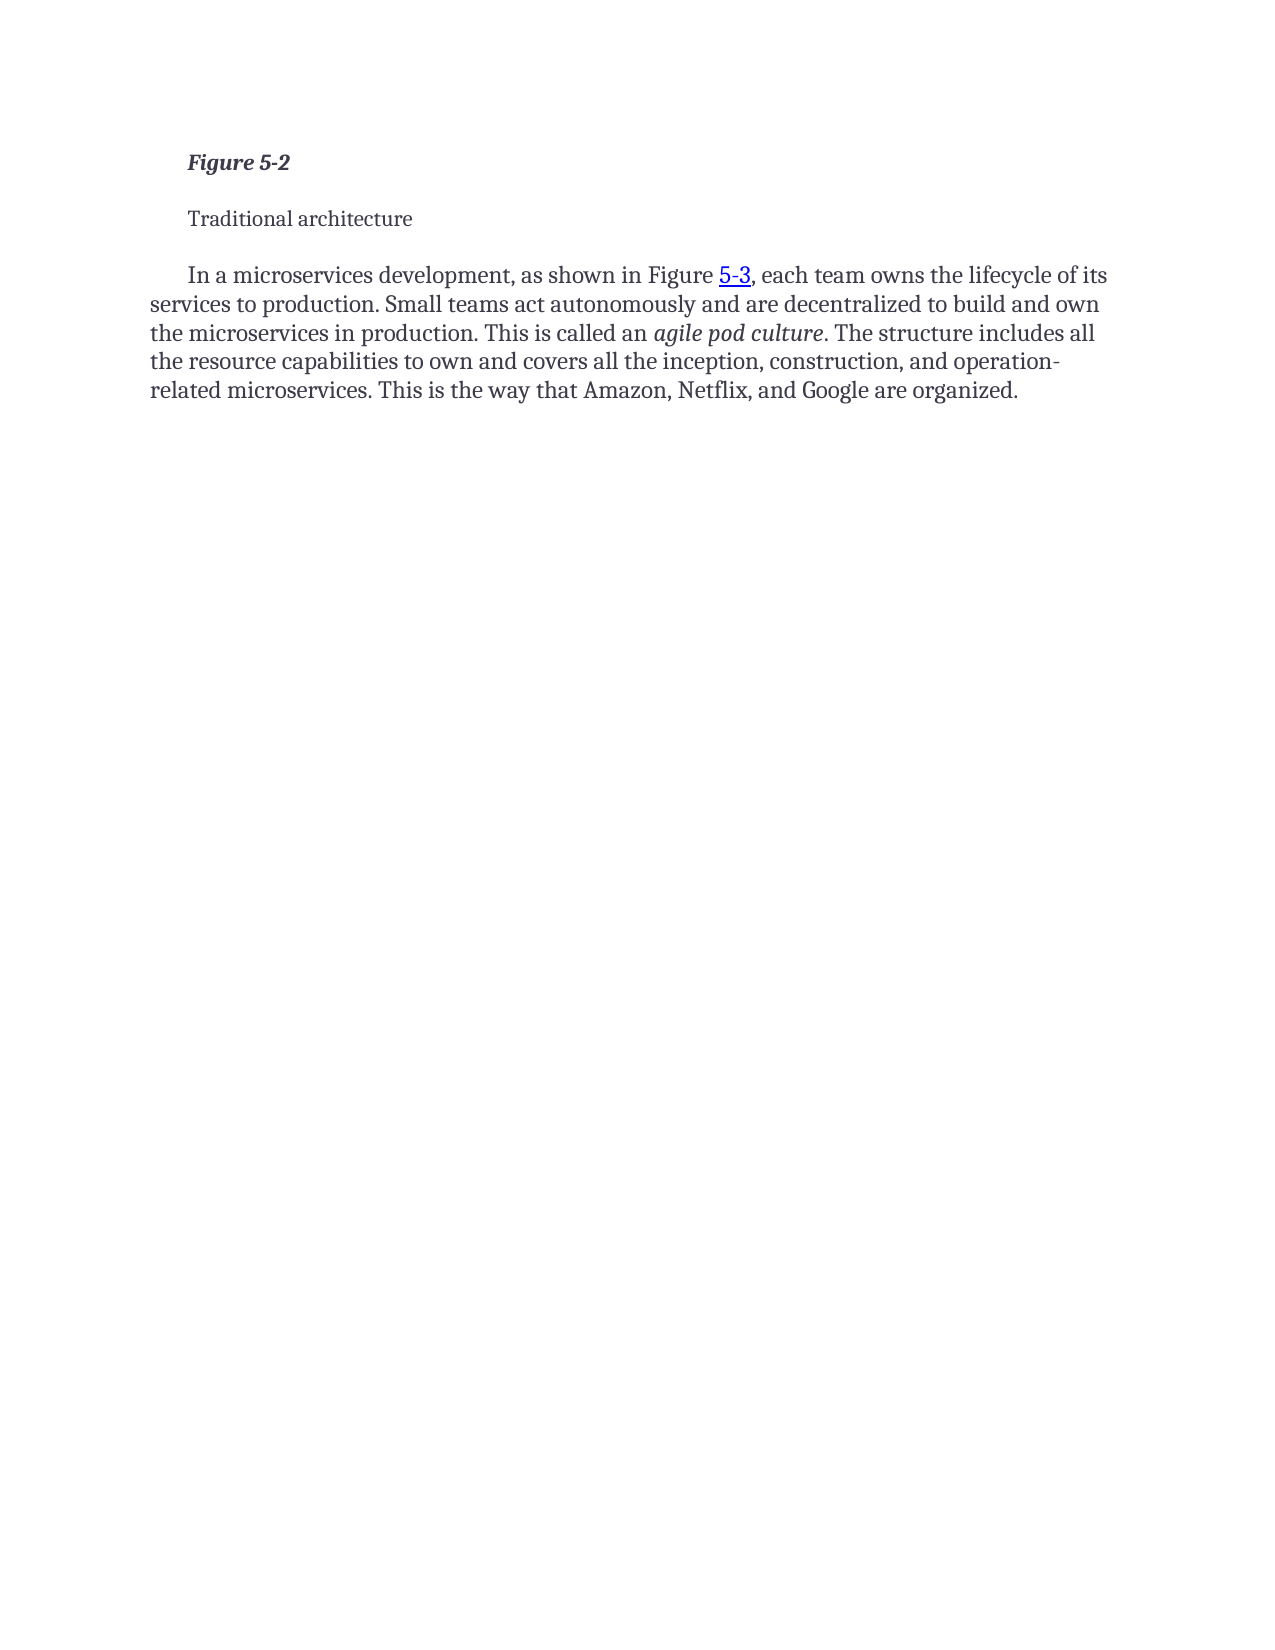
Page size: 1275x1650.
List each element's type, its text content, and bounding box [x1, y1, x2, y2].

text Traditional architecture [150, 206, 1125, 232]
text In a microservices development, as shown in Figure 5-3, each team owns the lifecycle of its services to production. Small teams act autonomously and are decentralized to build and own the microservices in production. This is called an agile pod culture. The structure includes all the resource capabilities to own and covers all the inception, construction, and operation-related microservices. This is the way that Amazon, Netflix, and Google are organized. [150, 261, 1125, 405]
text Figure 5-2 [150, 150, 1125, 176]
